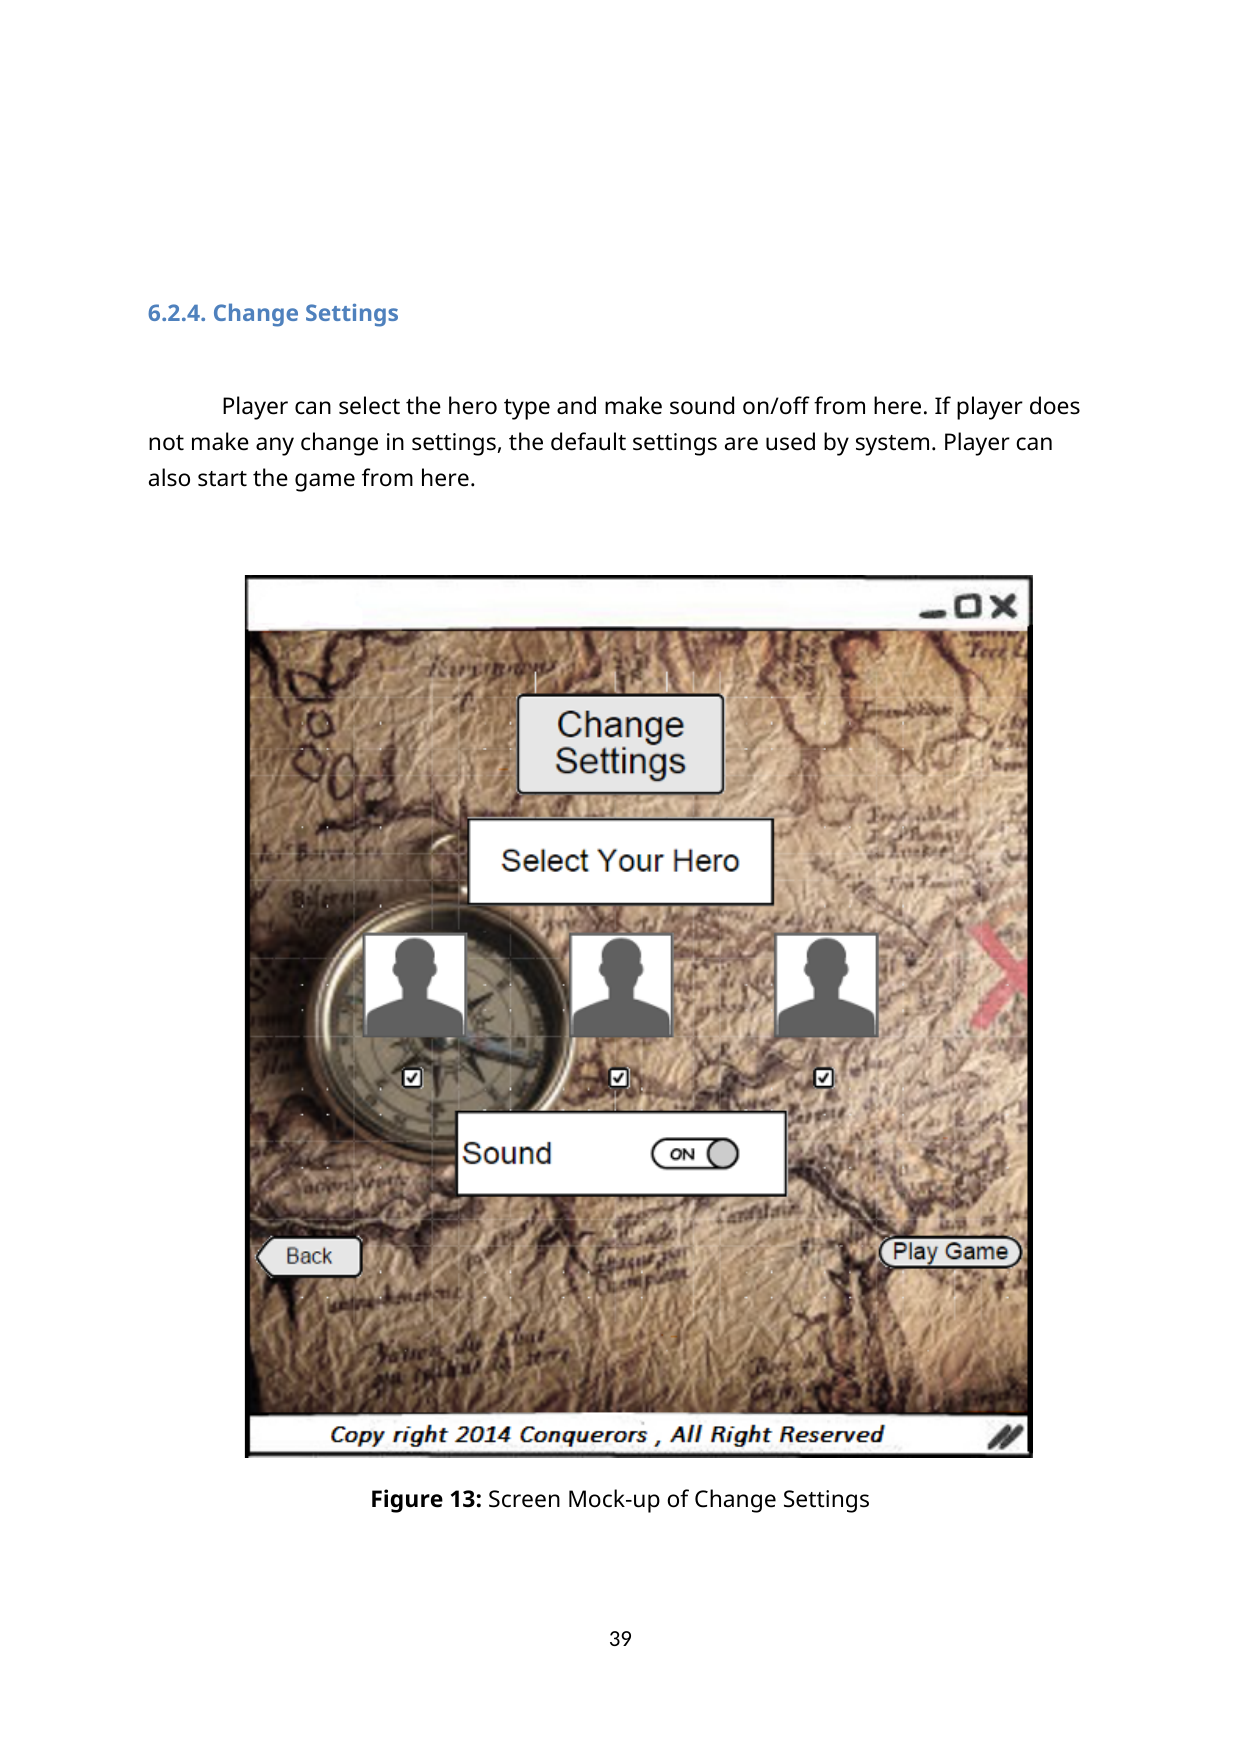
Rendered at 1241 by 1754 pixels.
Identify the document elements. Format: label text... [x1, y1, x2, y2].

picture [244, 575, 1033, 1458]
text Figure 13: Screen Mock-up of Change Settings [148, 1483, 1093, 1514]
subtitle 6.2.4. Change Settings [148, 297, 1093, 328]
text Player can select the hero type and make sound on/off from here. If player does not make any change in settings, the default settings are used by system. Player can also start the game from here. [148, 390, 1093, 493]
